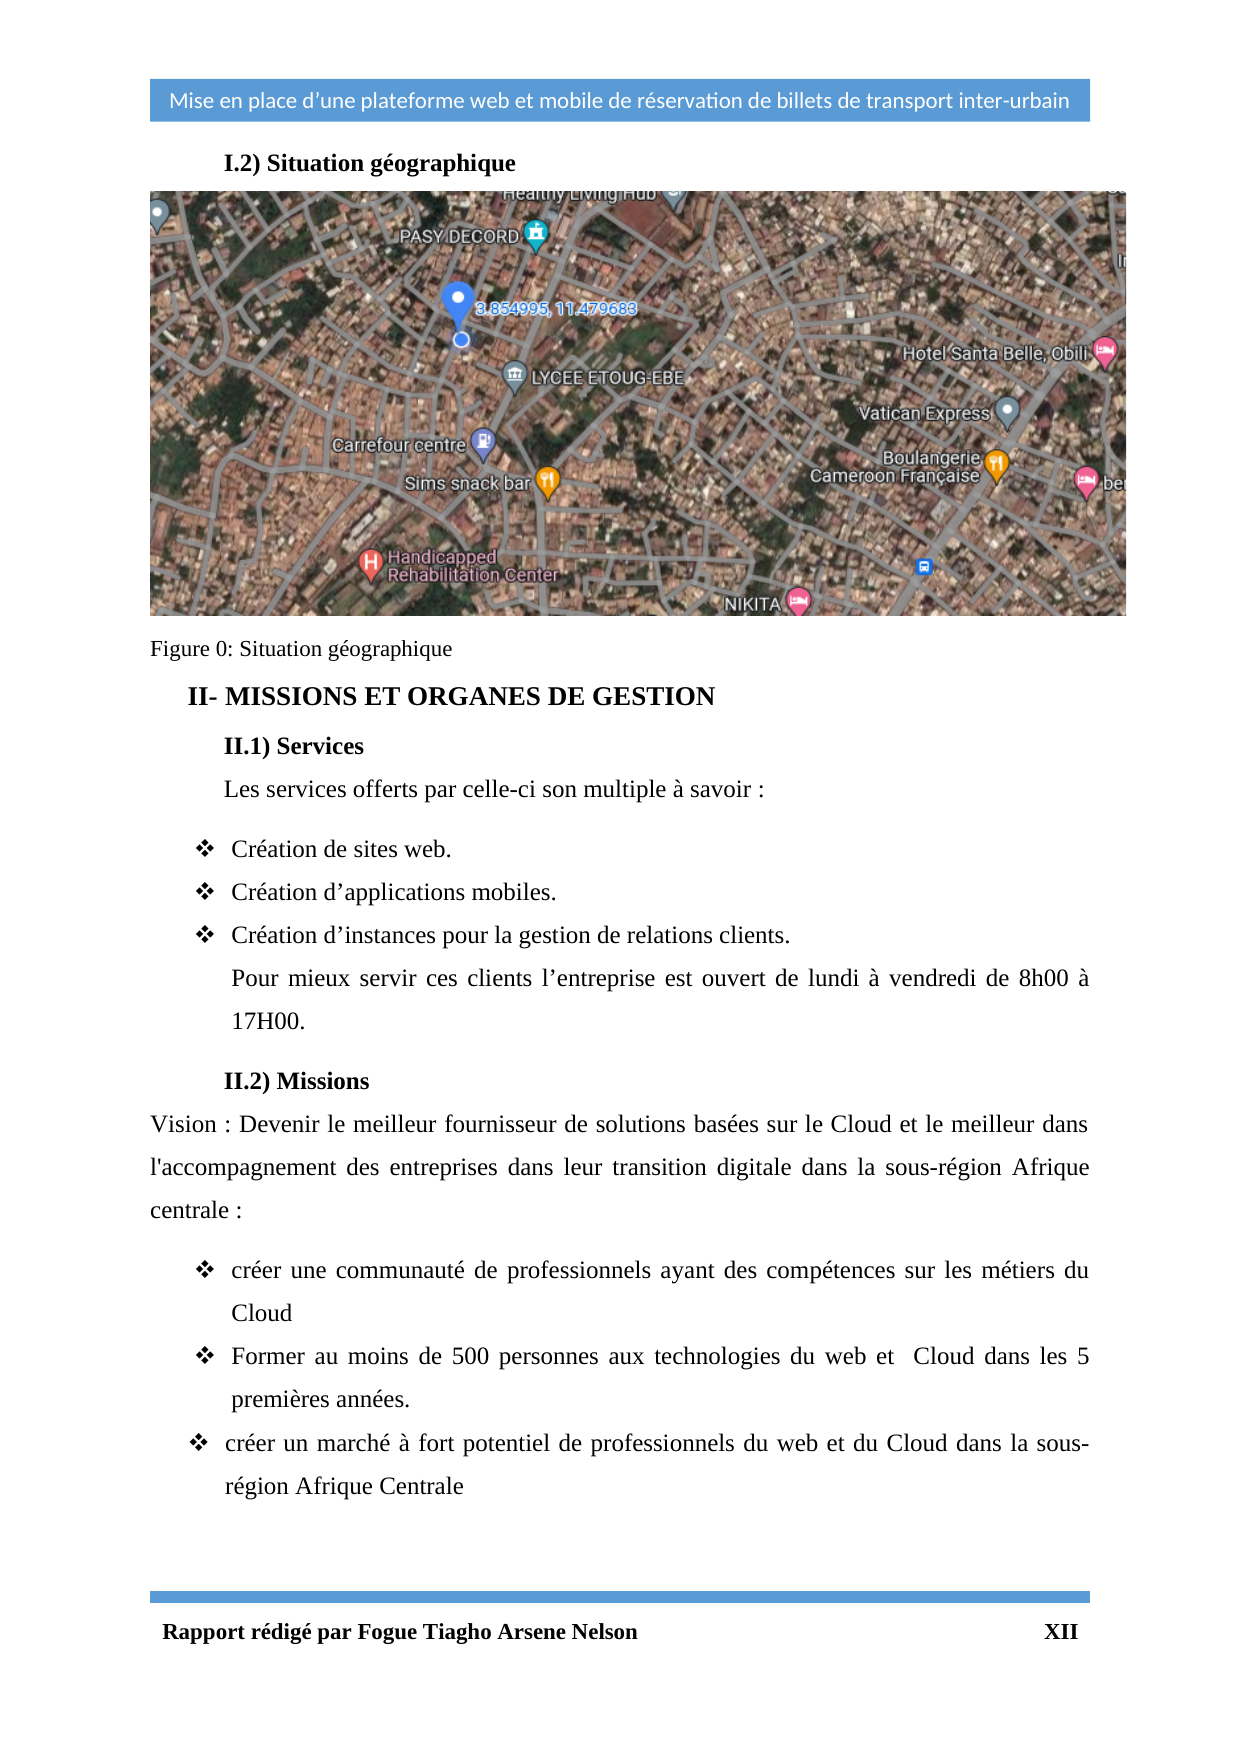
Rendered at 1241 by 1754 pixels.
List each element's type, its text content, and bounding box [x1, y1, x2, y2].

subtitle MISSIONS ET ORGANES DE GESTION [187, 680, 1090, 711]
subtitle I.2) Situation géographique [224, 148, 1090, 177]
list Création d’applications mobiles. [194, 877, 1090, 906]
list Former au moins de 500 personnes aux technologies du web et Cloud dans les 5 premières années. [194, 1341, 1090, 1413]
list Pour mieux servir ces clients l’entreprise est ouvert de lundi à vendredi de 8h00 à 17H00. [231, 963, 1090, 1035]
picture [150, 191, 1127, 616]
text Figure 0: Situation géographique [150, 635, 1090, 661]
text Les services offerts par celle-ci son multiple à savoir : [150, 774, 1090, 803]
list créer une communauté de professionnels ayant des compétences sur les métiers du Cloud [194, 1255, 1090, 1327]
subtitle II.2) Missions [224, 1066, 1090, 1095]
text Vision : Devenir le meilleur fournisseur de solutions basées sur le Cloud et le meilleur dans l'accompagnement des entreprises dans leur transition digitale dans la sous-région Afrique centrale : [150, 1109, 1090, 1224]
list créer un marché à fort potentiel de professionnels du web et du Cloud dans la sous-région Afrique Centrale [187, 1428, 1090, 1499]
list Création d’instances pour la gestion de relations clients. [194, 920, 1090, 949]
subtitle II.1) Services [224, 731, 1090, 759]
list Création de sites web. [194, 834, 1090, 862]
